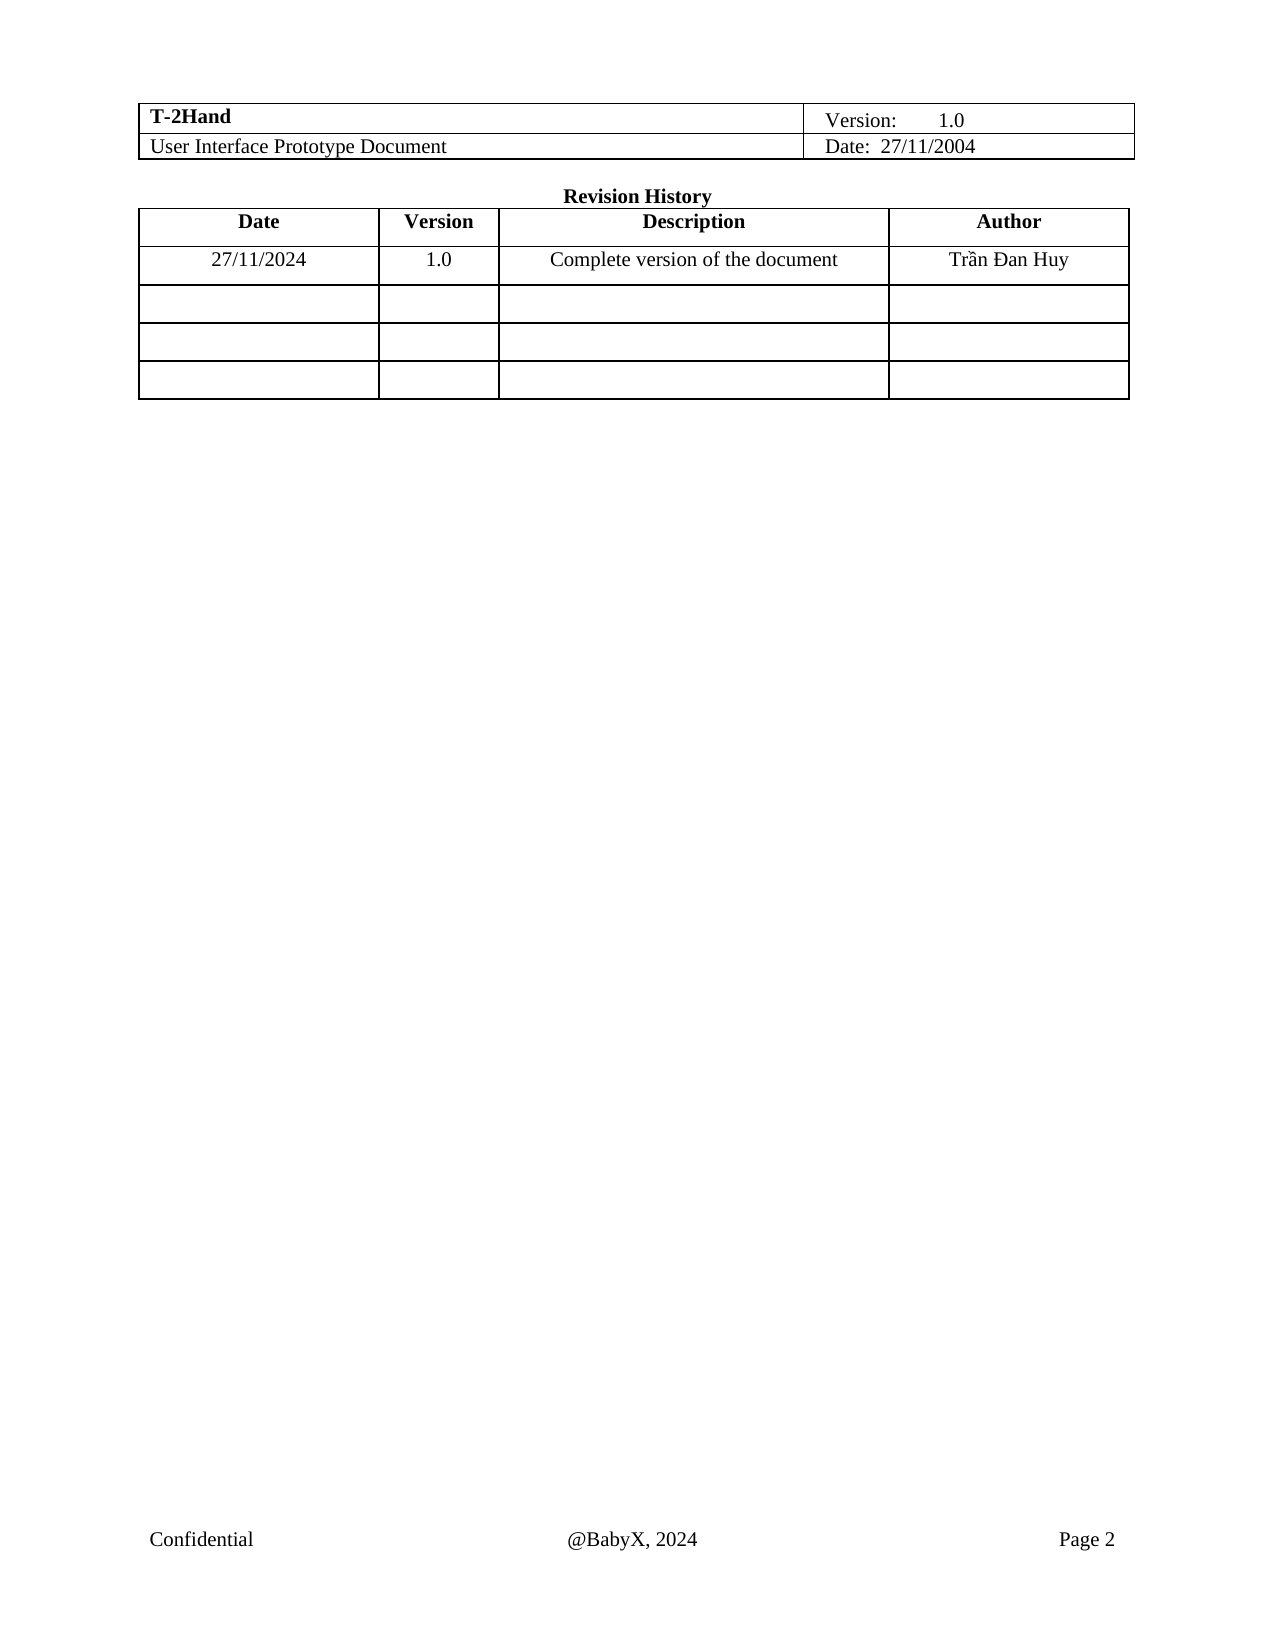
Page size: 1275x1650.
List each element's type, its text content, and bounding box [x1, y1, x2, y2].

title Revision History [150, 184, 1125, 208]
table_header Version [380, 209, 498, 246]
table_header Description [500, 209, 888, 246]
table_cell [500, 324, 888, 360]
table_cell [890, 324, 1128, 360]
table_cell [140, 362, 378, 398]
table_cell Trần Đan Huy [890, 247, 1128, 284]
table_cell [500, 362, 888, 398]
table_cell 27/11/2024 [140, 247, 378, 284]
table_cell [380, 324, 498, 360]
table_cell 1.0 [380, 247, 498, 284]
table_cell [890, 286, 1128, 322]
table_cell [140, 324, 378, 360]
table_header Author [890, 209, 1128, 246]
table_header Date [140, 209, 378, 246]
table_cell [890, 362, 1128, 398]
table_cell [380, 362, 498, 398]
table_cell [500, 286, 888, 322]
table_cell [380, 286, 498, 322]
table_cell Complete version of the document [500, 247, 888, 284]
table_cell [140, 286, 378, 322]
